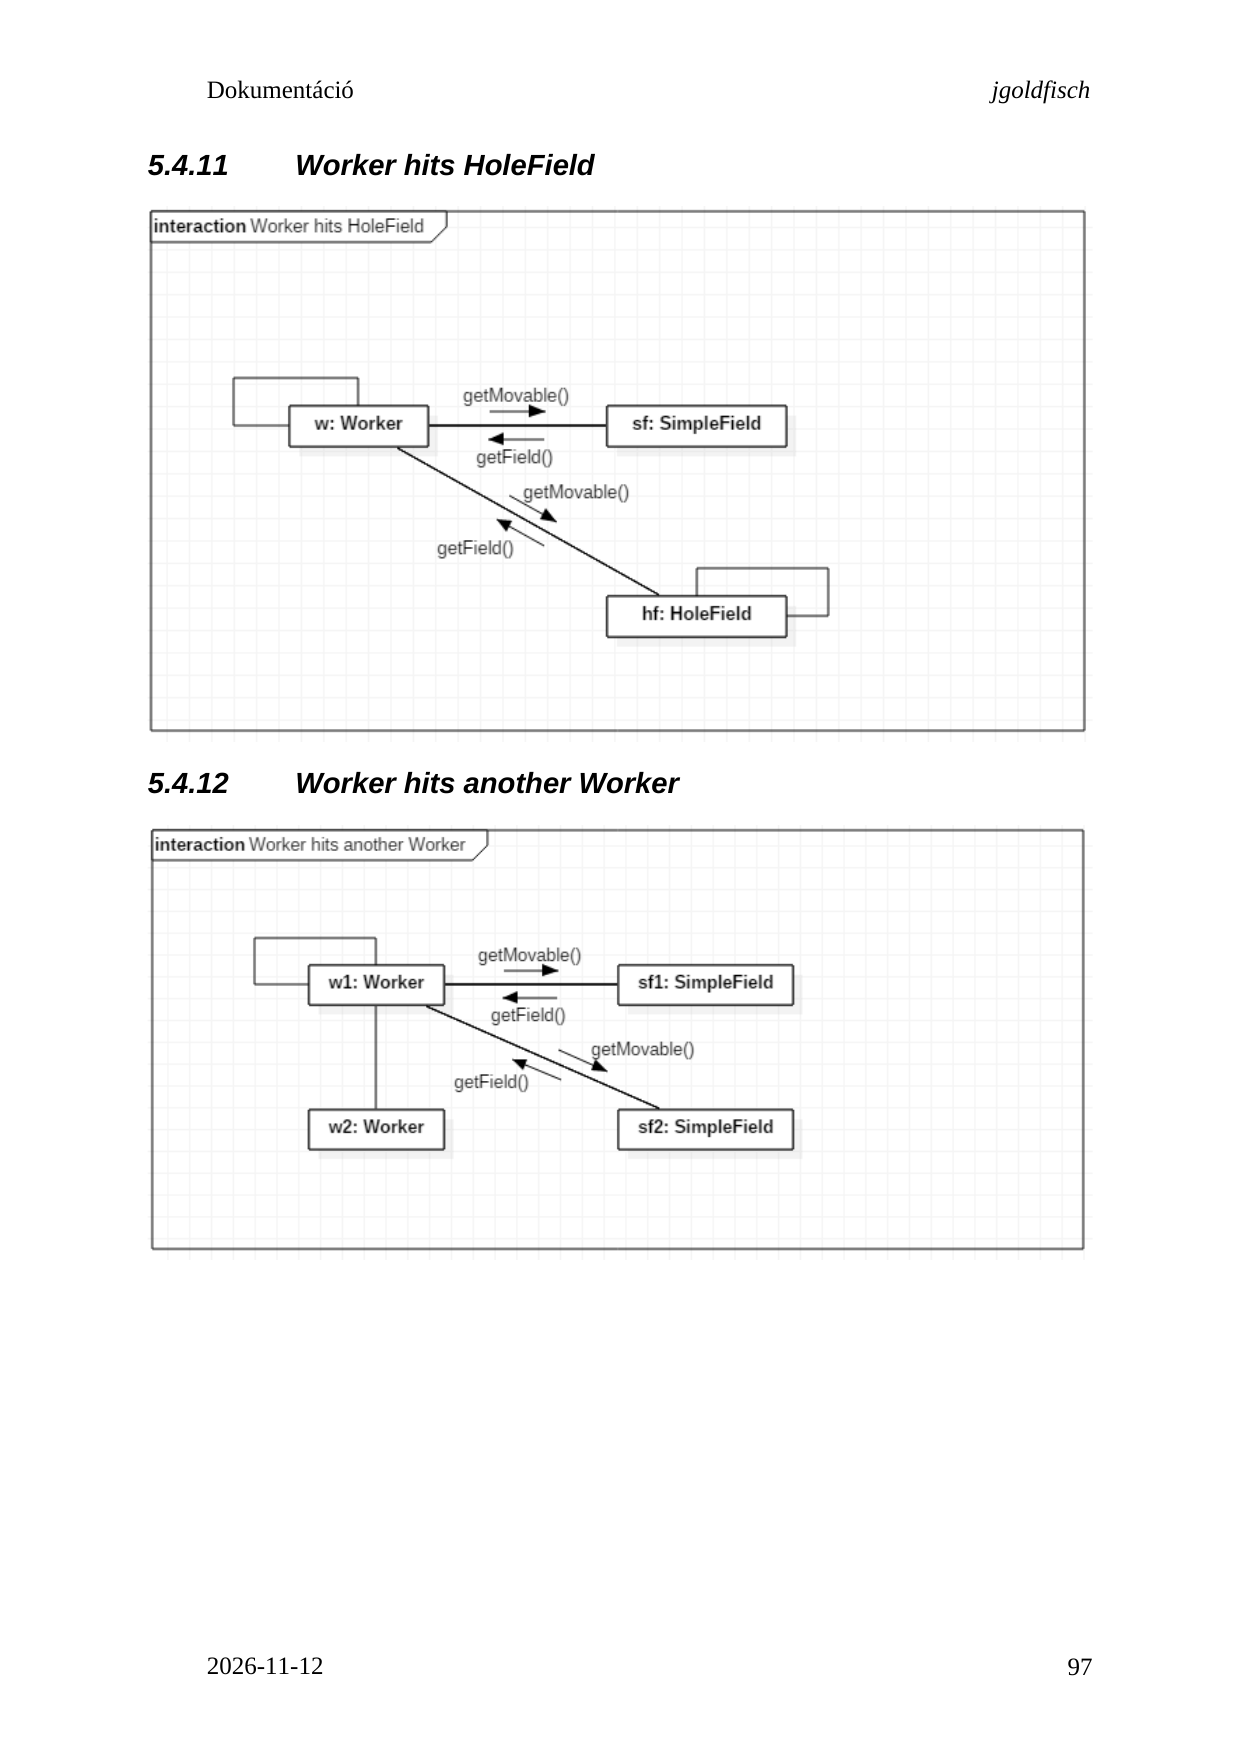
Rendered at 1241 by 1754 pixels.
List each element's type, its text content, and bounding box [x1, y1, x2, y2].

subtitle Worker hits another Worker [148, 767, 1093, 800]
picture [147, 206, 1093, 742]
subtitle Worker hits HoleField [148, 148, 1093, 181]
picture [147, 825, 1093, 1260]
